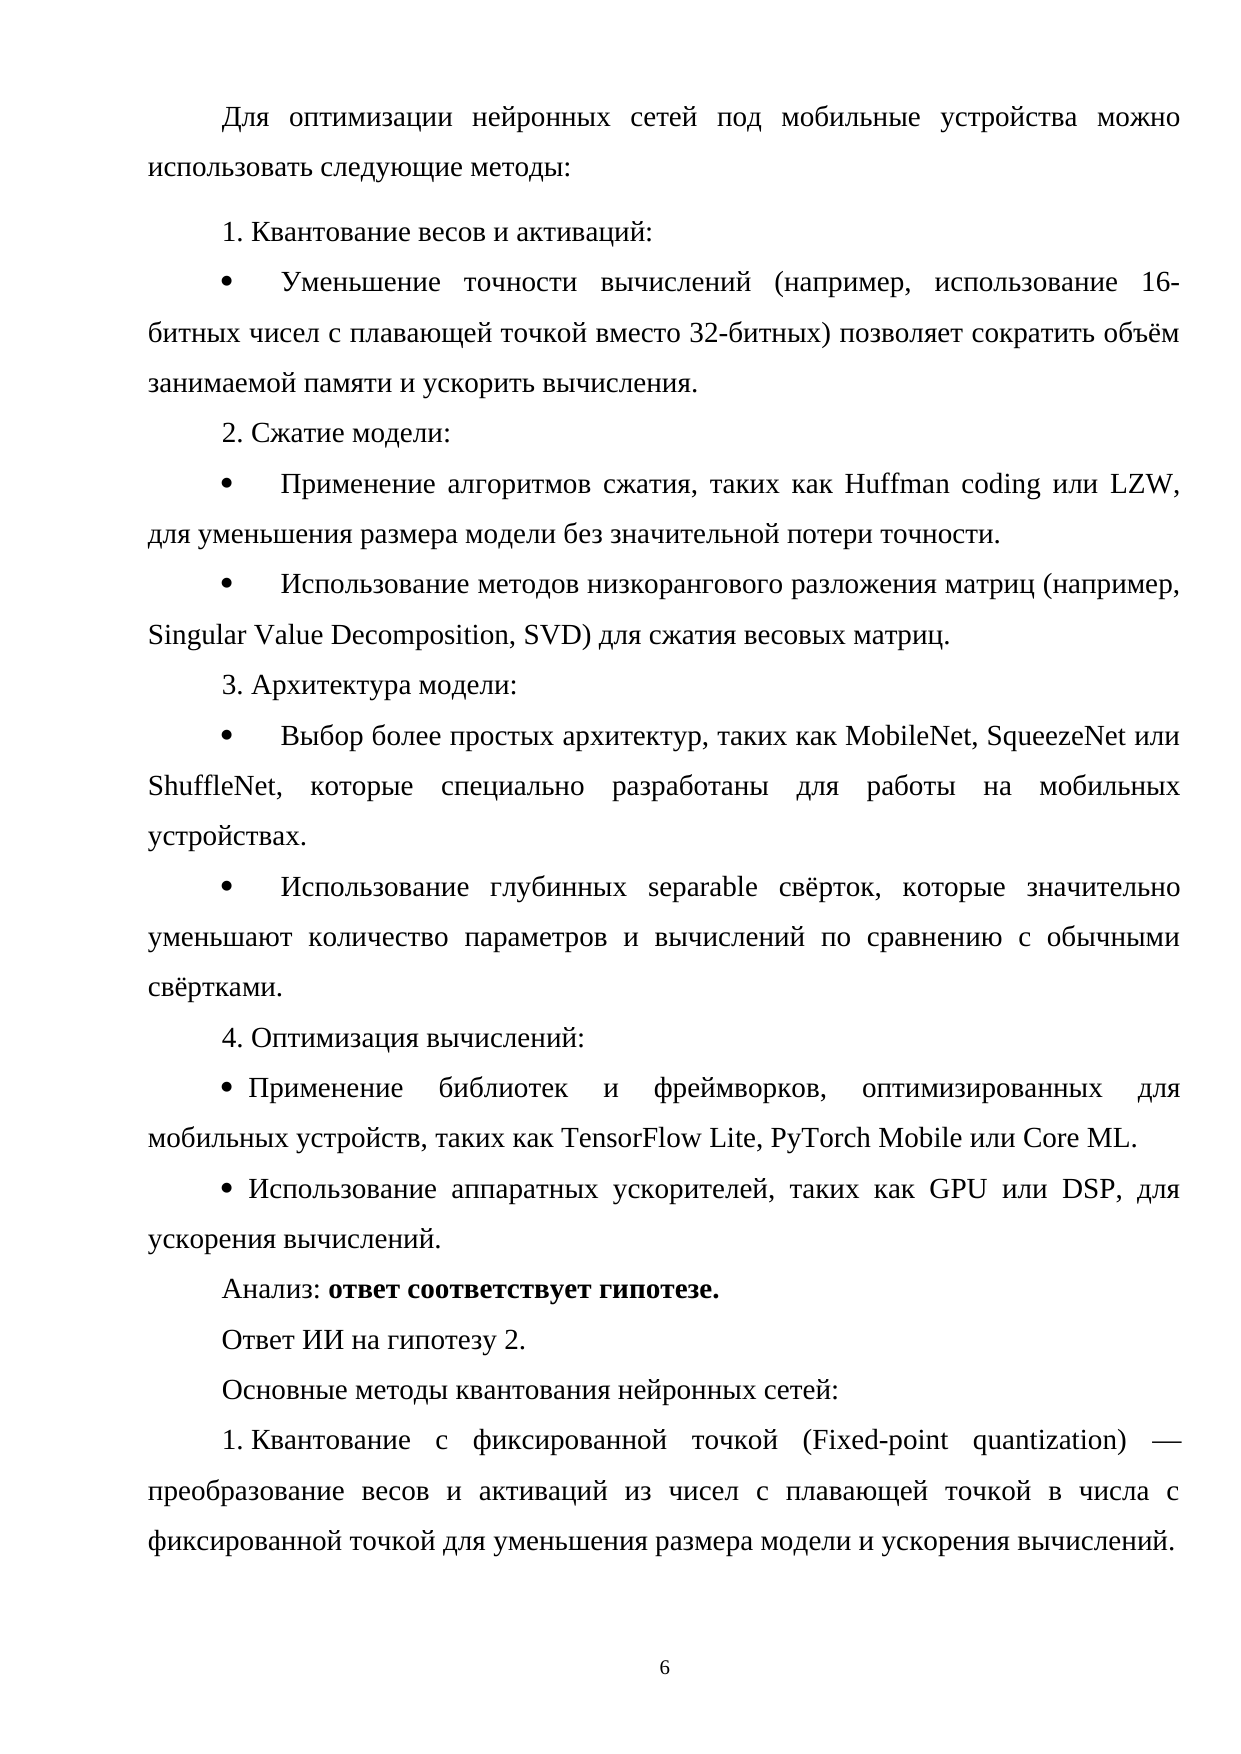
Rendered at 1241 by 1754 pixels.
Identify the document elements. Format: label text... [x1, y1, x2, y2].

list Оптимизация вычислений: [148, 1020, 1181, 1053]
list Выбор более простых архитектур, таких как MobileNet, SqueezeNet или ShuffleNet, которые специально разработаны для работы на мобильных устройствах. [148, 718, 1181, 852]
list Квантование весов и активаций: [148, 214, 1181, 248]
text Ответ ИИ на гипотезу 2. [148, 1322, 1181, 1355]
list Использование глубинных separable свёрток, которые значительно уменьшают количество параметров и вычислений по сравнению с обычными свёртками. [148, 869, 1181, 1003]
list Уменьшение точности вычислений (например, использование 16-битных чисел с плавающей точкой вместо 32-битных) позволяет сократить объём занимаемой памяти и ускорить вычисления. [148, 264, 1181, 399]
list Квантование с фиксированной точкой (Fixed-point quantization) — преобразование весов и активаций из чисел с плавающей точкой в числа с фиксированной точкой для уменьшения размера модели и ускорения вычислений. [148, 1422, 1181, 1557]
list Применение библиотек и фреймворков, оптимизированных для мобильных устройств, таких как TensorFlow Lite, PyTorch Mobile или Core ML. [148, 1070, 1181, 1154]
list Архитектура модели: [148, 667, 1181, 701]
text Основные методы квантования нейронных сетей: [148, 1372, 1181, 1406]
text Для оптимизации нейронных сетей под мобильные устройства можно использовать следующие методы: [148, 99, 1181, 183]
list Использование аппаратных ускорителей, таких как GPU или DSP, для ускорения вычислений. [148, 1171, 1181, 1255]
list Применение алгоритмов сжатия, таких как Huffman coding или LZW, для уменьшения размера модели без значительной потери точности. [148, 466, 1181, 550]
list Использование методов низкорангового разложения матриц (например, Singular Value Decomposition, SVD) для сжатия весовых матриц. [148, 567, 1181, 651]
text Анализ: ответ соответствует гипотезе. [148, 1272, 1181, 1305]
list Сжатие модели: [148, 416, 1181, 449]
